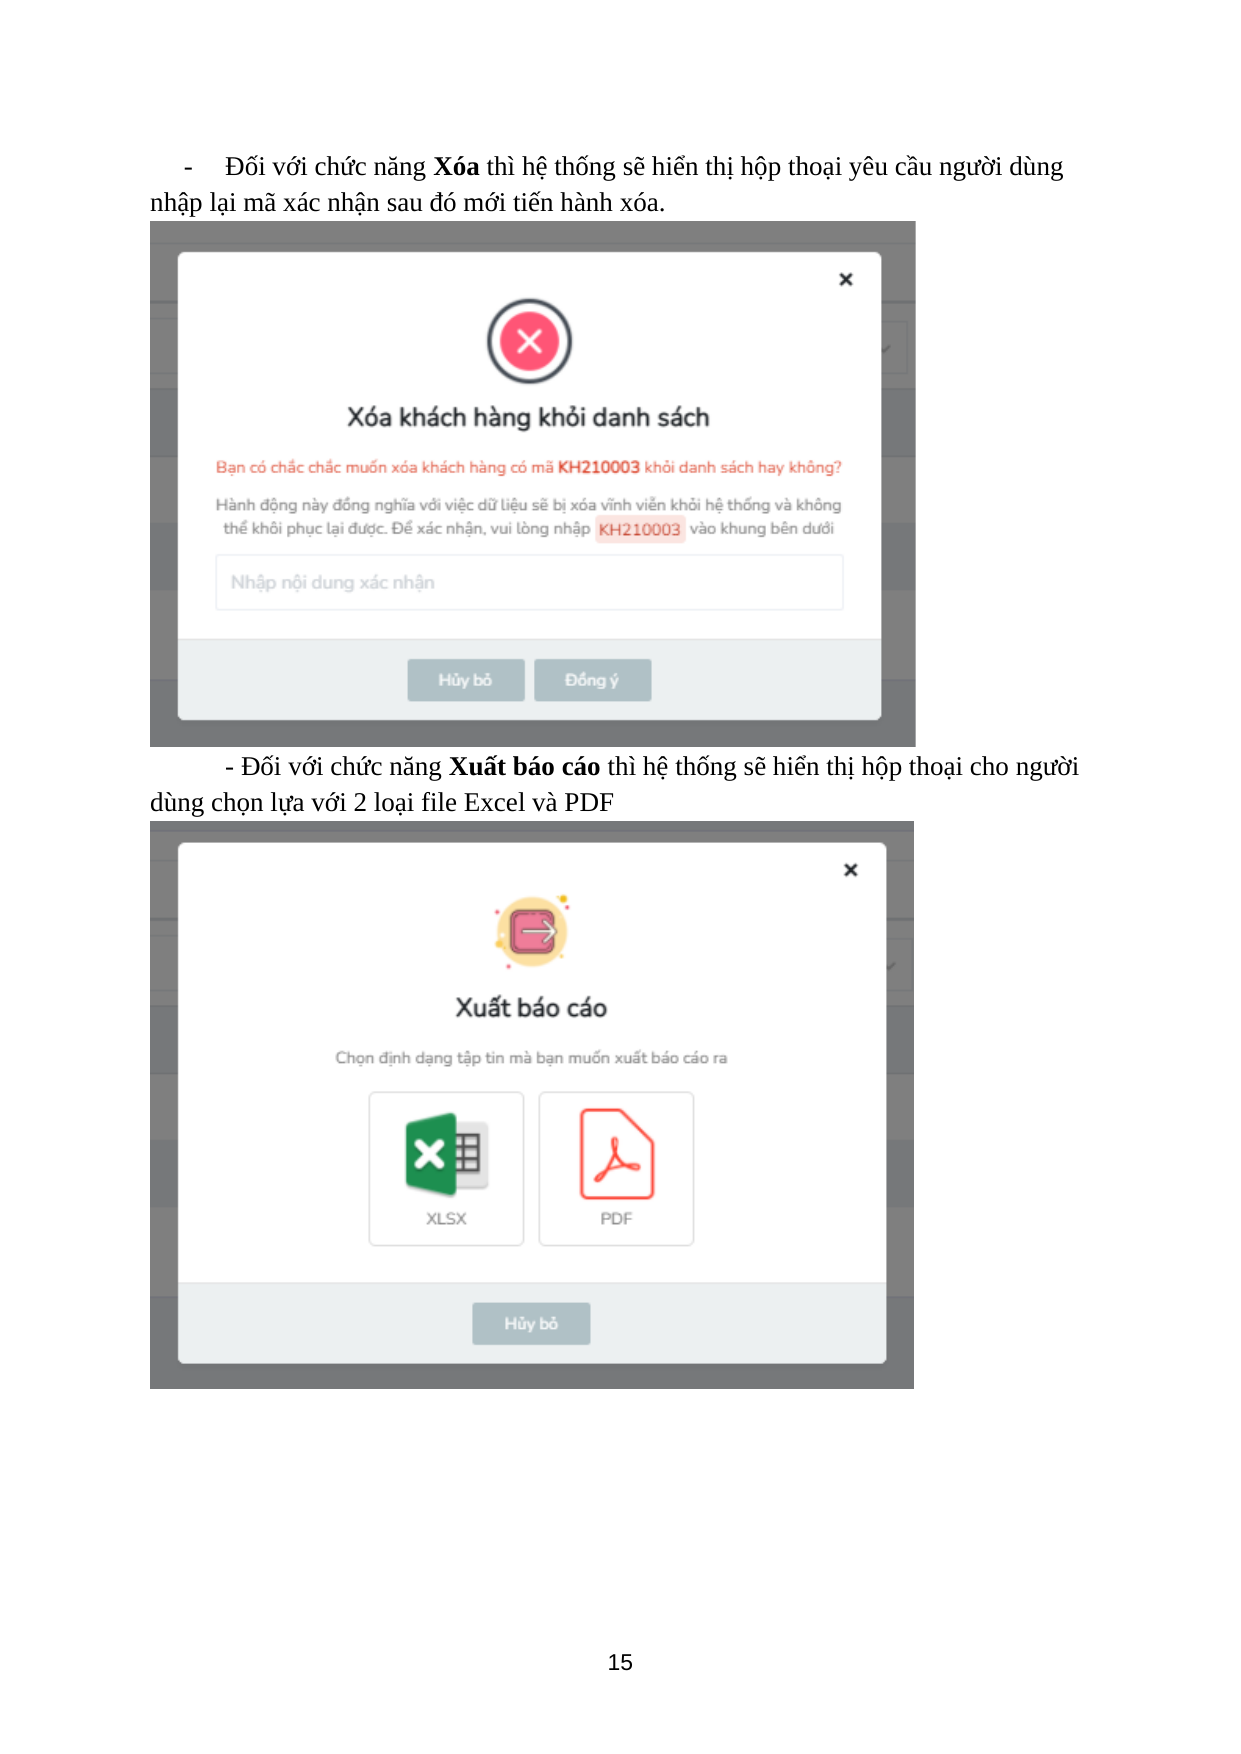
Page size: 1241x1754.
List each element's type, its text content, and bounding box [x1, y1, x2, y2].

text - Đối với chức năng Xuất báo cáo thì hệ thống sẽ hiển thị hộp thoại cho người dùng chọn lựa với 2 loại file Excel và PDF [150, 750, 1090, 817]
picture [150, 221, 916, 747]
picture [150, 821, 914, 1389]
text - Đối với chức năng Xóa thì hệ thống sẽ hiển thị hộp thoại yêu cầu người dùng nhập lại mã xác nhận sau đó mới tiến hành xóa. [150, 150, 1090, 217]
